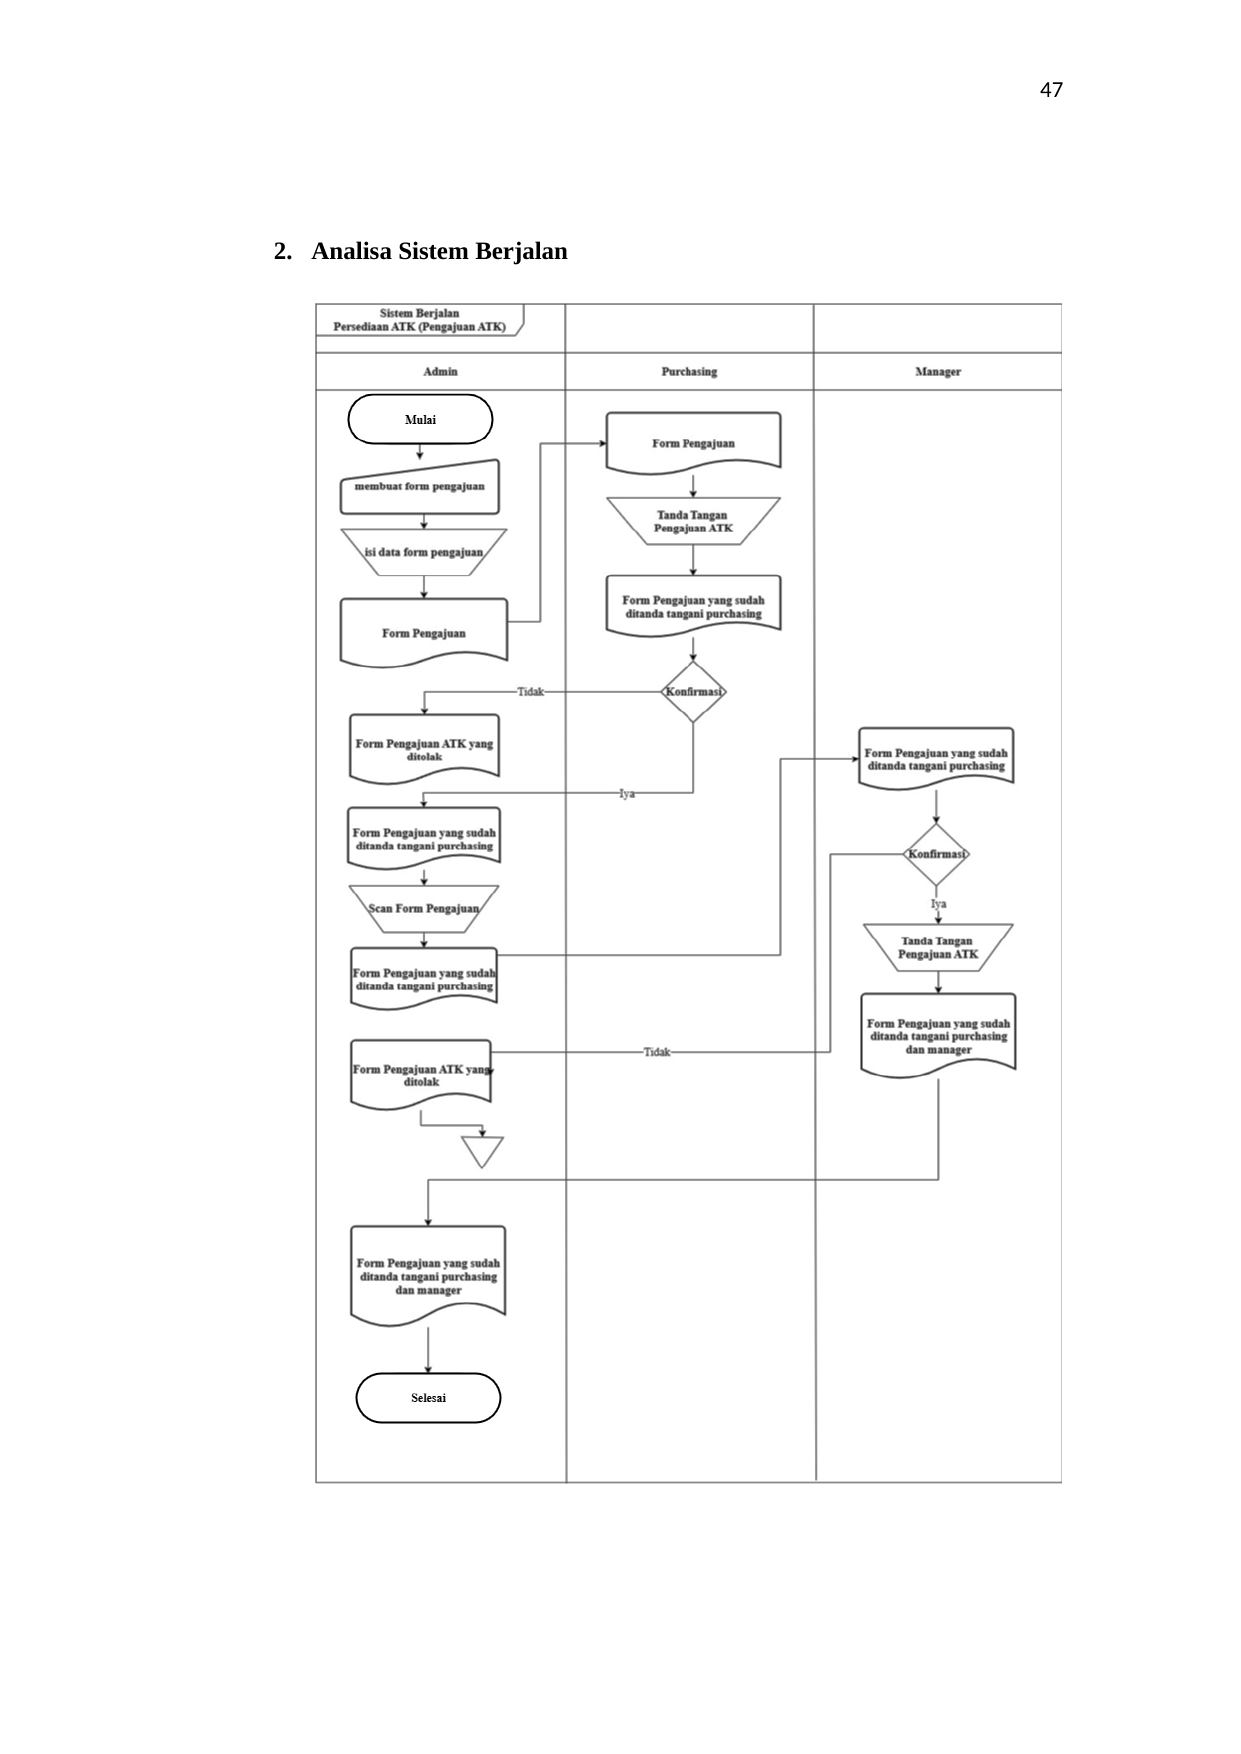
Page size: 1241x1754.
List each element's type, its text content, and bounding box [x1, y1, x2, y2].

subtitle Analisa Sistem Berjalan [273, 236, 1063, 265]
picture [315, 303, 1062, 1484]
